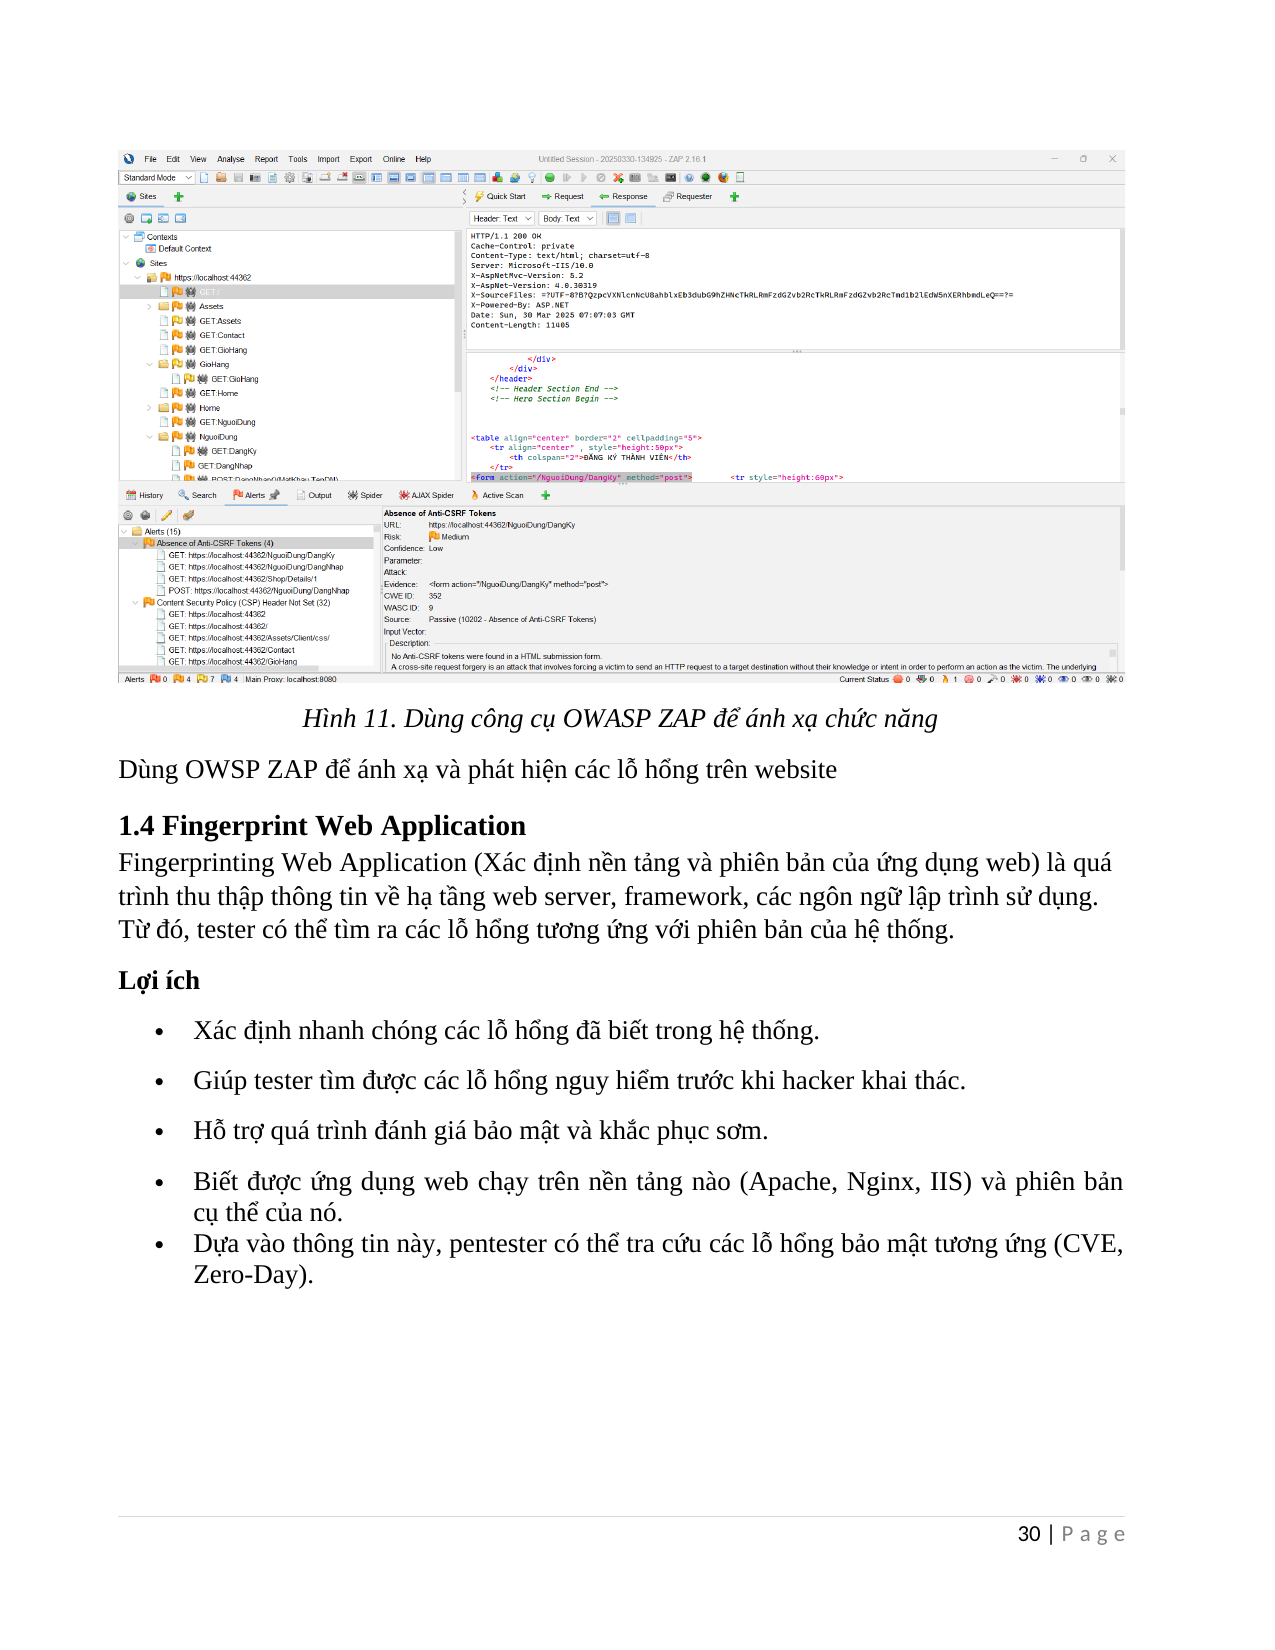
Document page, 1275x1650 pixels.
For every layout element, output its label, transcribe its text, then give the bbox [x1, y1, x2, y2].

list Biết được ứng dụng web chạy trên nền tảng nào (Apache, Nginx, IIS) và phiên bản cụ thể của nó. [156, 1165, 1125, 1227]
text Fingerprinting Web Application (Xác định nền tảng và phiên bản của ứng dụng web) là quá trình thu thập thông tin về hạ tầng web server, framework, các ngôn ngữ lập trình sử dụng. Từ đó, tester có thể tìm ra các lỗ hổng tương ứng với phiên bản của hệ thống. [118, 847, 1125, 945]
picture [118, 150, 1125, 683]
list Dựa vào thông tin này, pentester có thể tra cứu các lỗ hổng bảo mật tương ứng (CVE, Zero-Day). [156, 1227, 1125, 1289]
subtitle 1.4 Fingerprint Web Application [118, 808, 1125, 842]
list Xác định nhanh chóng các lỗ hổng đã biết trong hệ thống. [156, 1014, 1125, 1045]
list Giúp tester tìm được các lỗ hổng nguy hiểm trước khi hacker khai thác. [156, 1064, 1125, 1095]
text Hình 11. Dùng công cụ OWASP ZAP để ánh xạ chức năng [118, 702, 1125, 733]
text Dùng OWSP ZAP để ánh xạ và phát hiện các lỗ hổng trên website [118, 754, 1125, 785]
text Lợi ích [118, 964, 1125, 995]
list Hỗ trợ quá trình đánh giá bảo mật và khắc phục sơm. [156, 1114, 1125, 1146]
